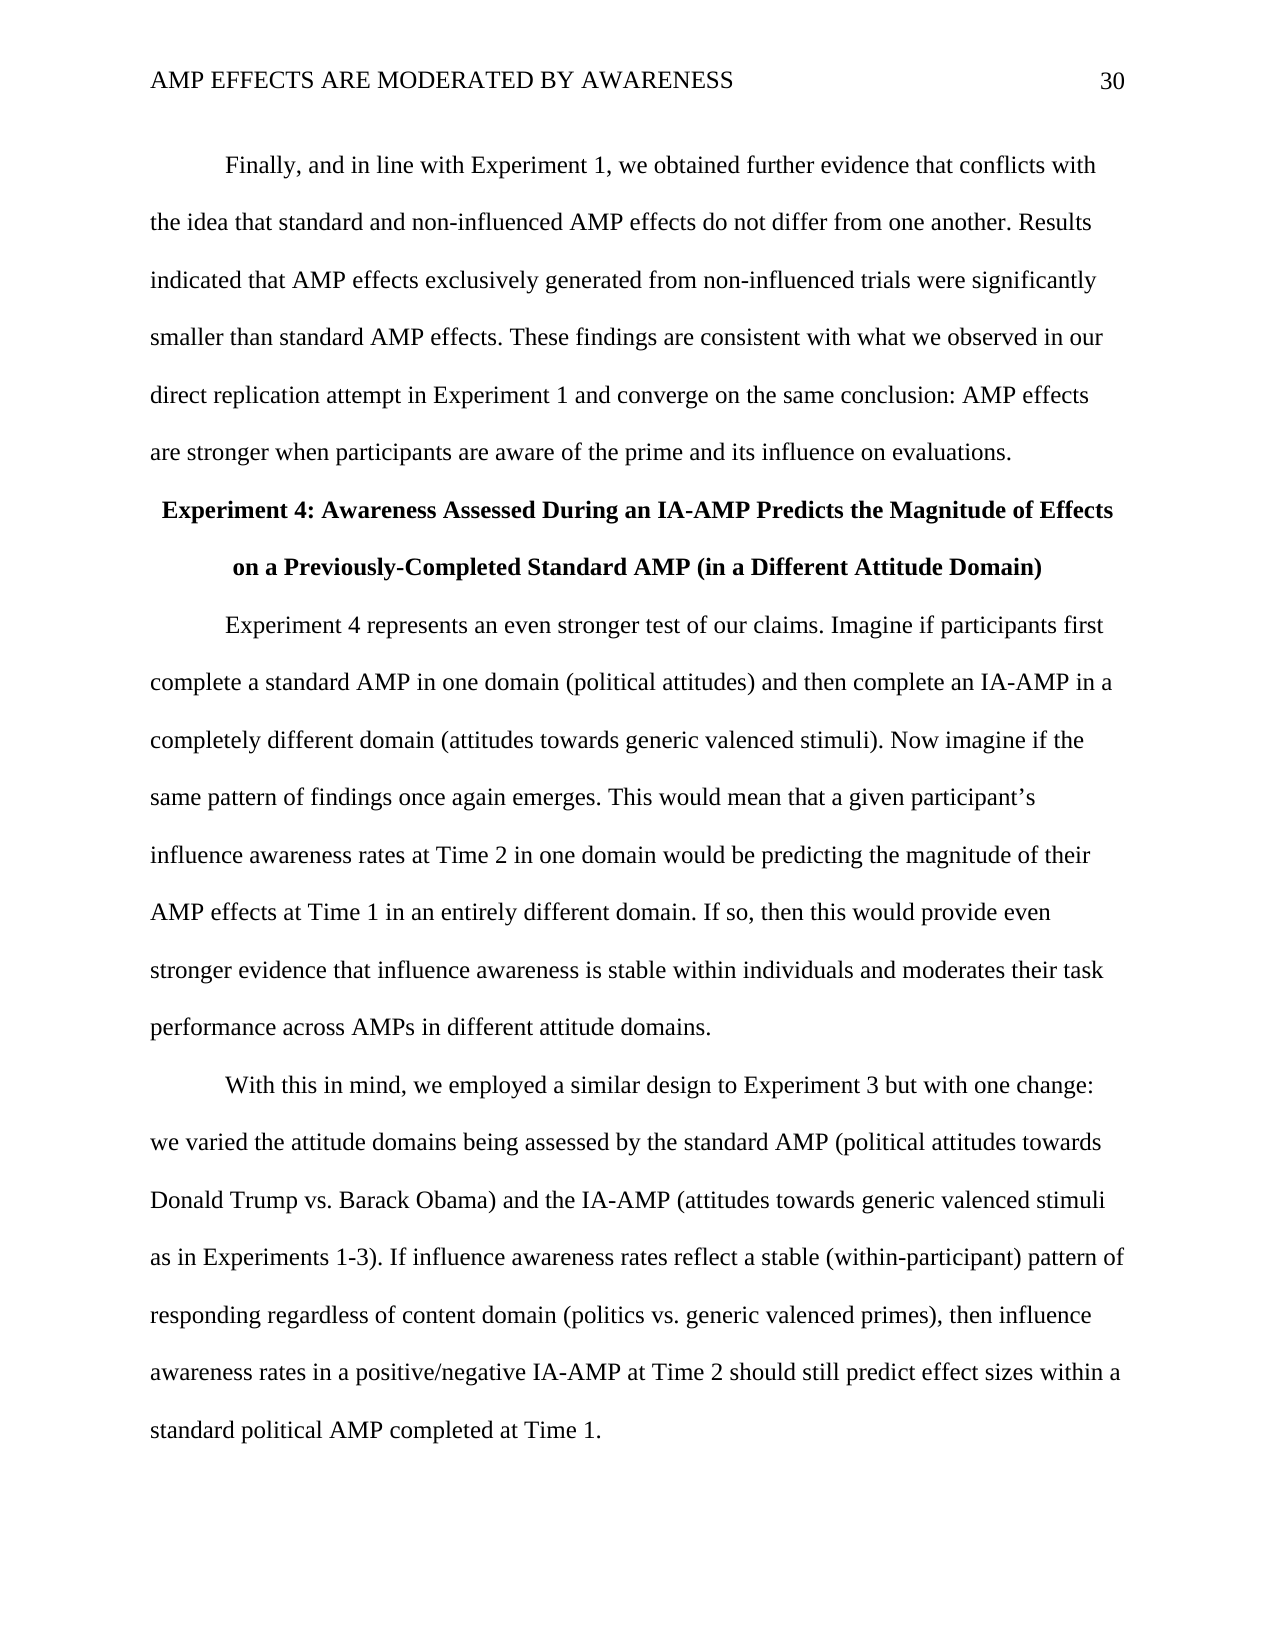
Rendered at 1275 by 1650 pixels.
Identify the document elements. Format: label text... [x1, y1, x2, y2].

text With this in mind, we employed a similar design to Experiment 3 but with one change: we varied the attitude domains being assessed by the standard AMP (political attitudes towards Donald Trump vs. Barack Obama) and the IA-AMP (attitudes towards generic valenced stimuli as in Experiments 1-3). If influence awareness rates reflect a stable (within-participant) pattern of responding regardless of content domain (politics vs. generic valenced primes), then influence awareness rates in a positive/negative IA-AMP at Time 2 should still predict effect sizes within a standard political AMP completed at Time 1. [150, 1070, 1125, 1444]
text Experiment 4 represents an even stronger test of our claims. Imagine if participants first complete a standard AMP in one domain (political attitudes) and then complete an IA-AMP in a completely different domain (attitudes towards generic valenced stimuli). Now imagine if the same pattern of findings once again emerges. This would mean that a given participant’s influence awareness rates at Time 2 in one domain would be predicting the magnitude of their AMP effects at Time 1 in an entirely different domain. If so, then this would provide even stronger evidence that influence awareness is stable within individuals and moderates their task performance across AMPs in different attitude domains. [150, 610, 1125, 1041]
text Finally, and in line with Experiment 1, we obtained further evidence that conflicts with the idea that standard and non-influenced AMP effects do not differ from one another. Results indicated that AMP effects exclusively generated from non-influenced trials were significantly smaller than standard AMP effects. These findings are consistent with what we observed in our direct replication attempt in Experiment 1 and converge on the same conclusion: AMP effects are stronger when participants are aware of the prime and its influence on evaluations. [150, 150, 1125, 466]
subtitle Experiment 4: Awareness Assessed During an IA-AMP Predicts the Magnitude of Effects on a Previously-Completed Standard AMP (in a Different Attitude Domain) [150, 495, 1125, 581]
